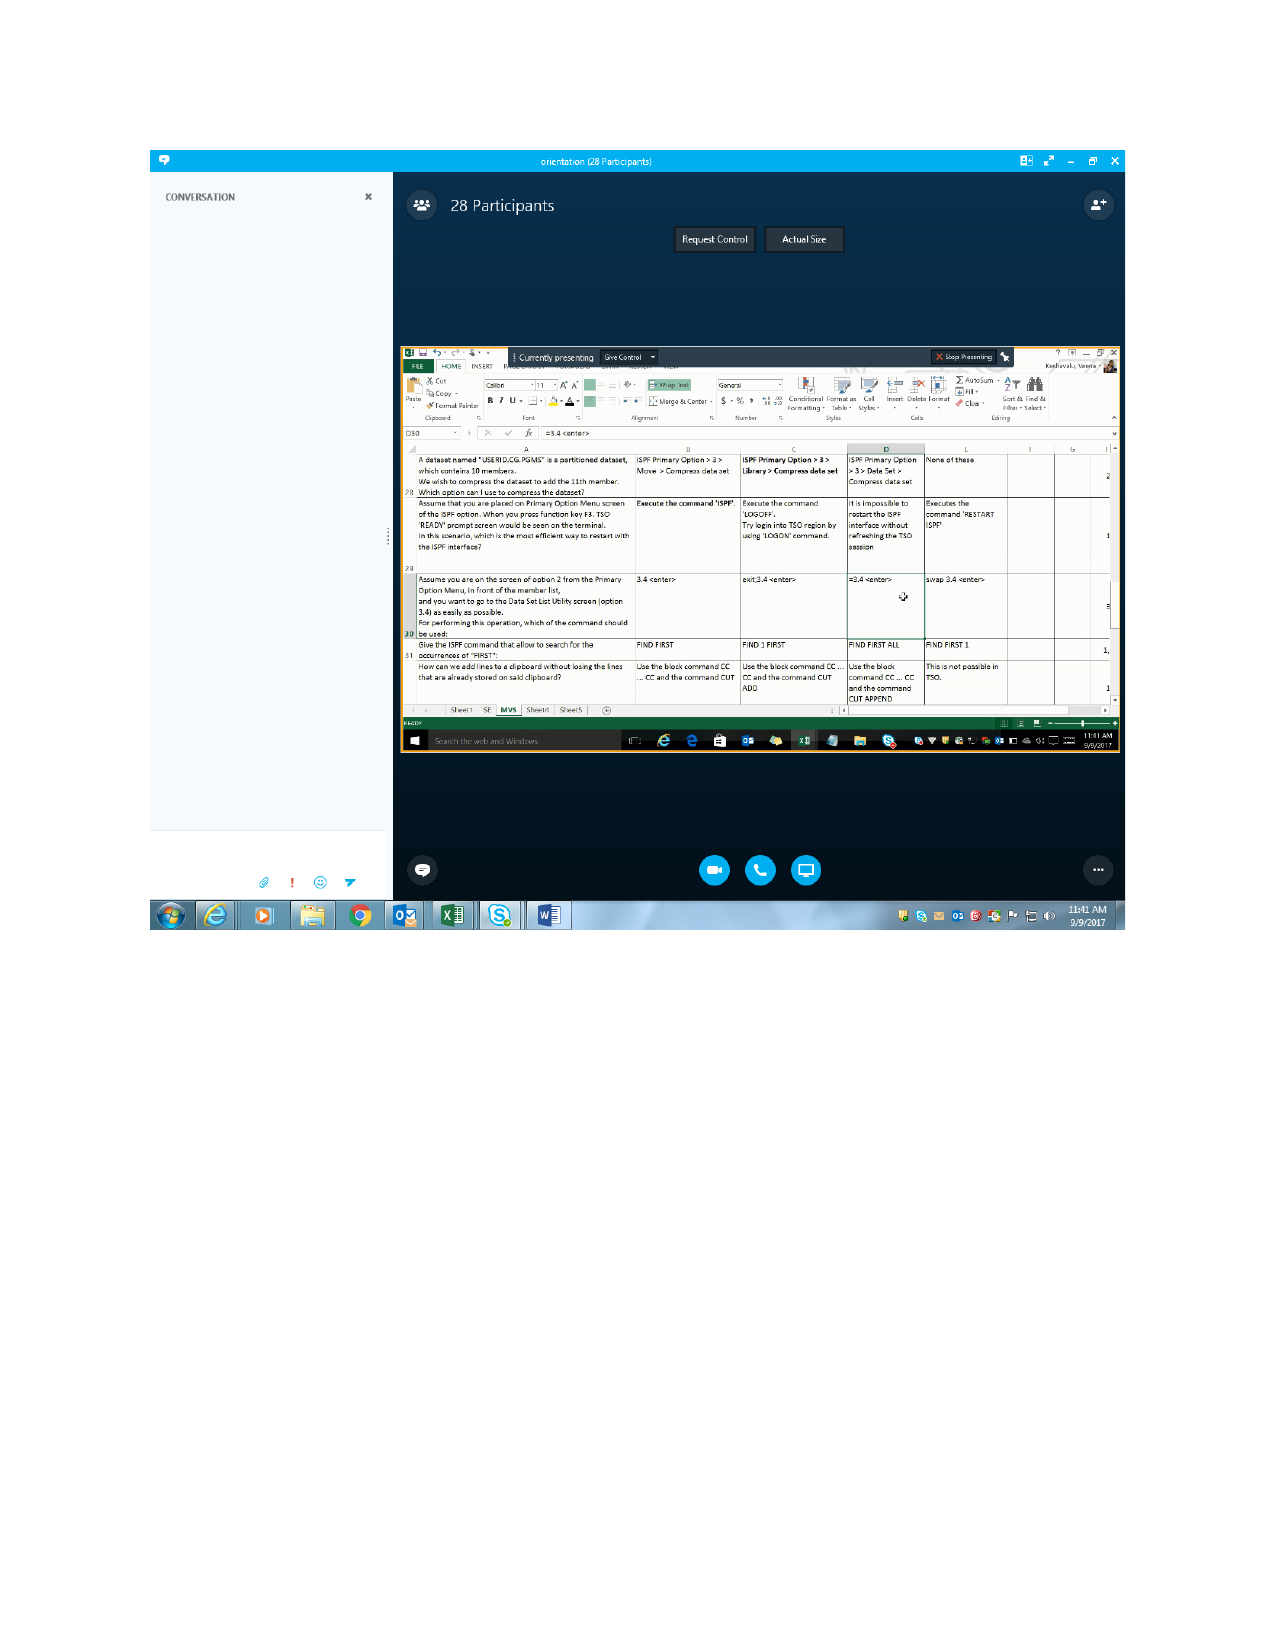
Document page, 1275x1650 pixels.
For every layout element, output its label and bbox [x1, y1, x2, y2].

picture [150, 173, 1125, 930]
picture [160, 156, 169, 163]
